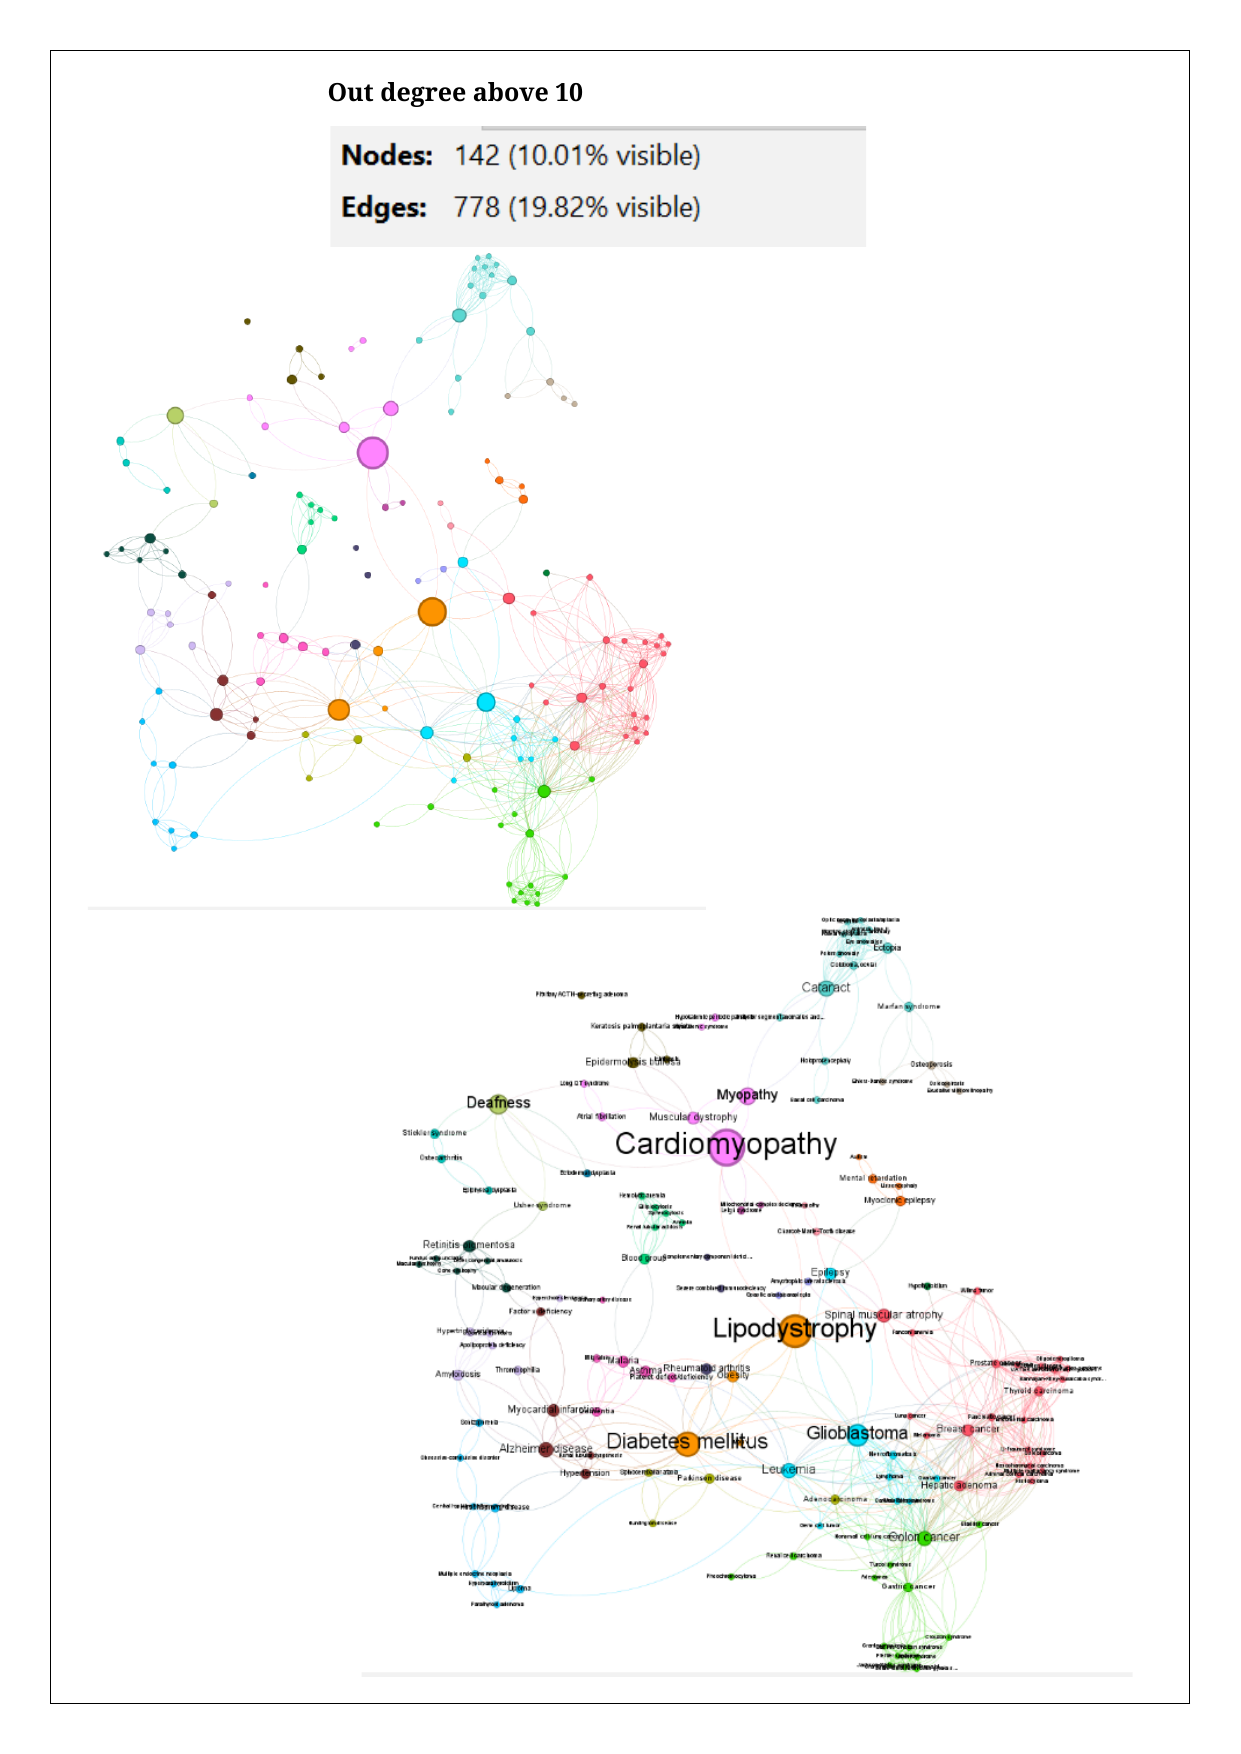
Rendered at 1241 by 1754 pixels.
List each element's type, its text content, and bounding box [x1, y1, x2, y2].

picture [361, 917, 1133, 1677]
picture [330, 126, 867, 247]
text Out degree above 10 [252, 75, 1165, 109]
picture [87, 253, 706, 910]
